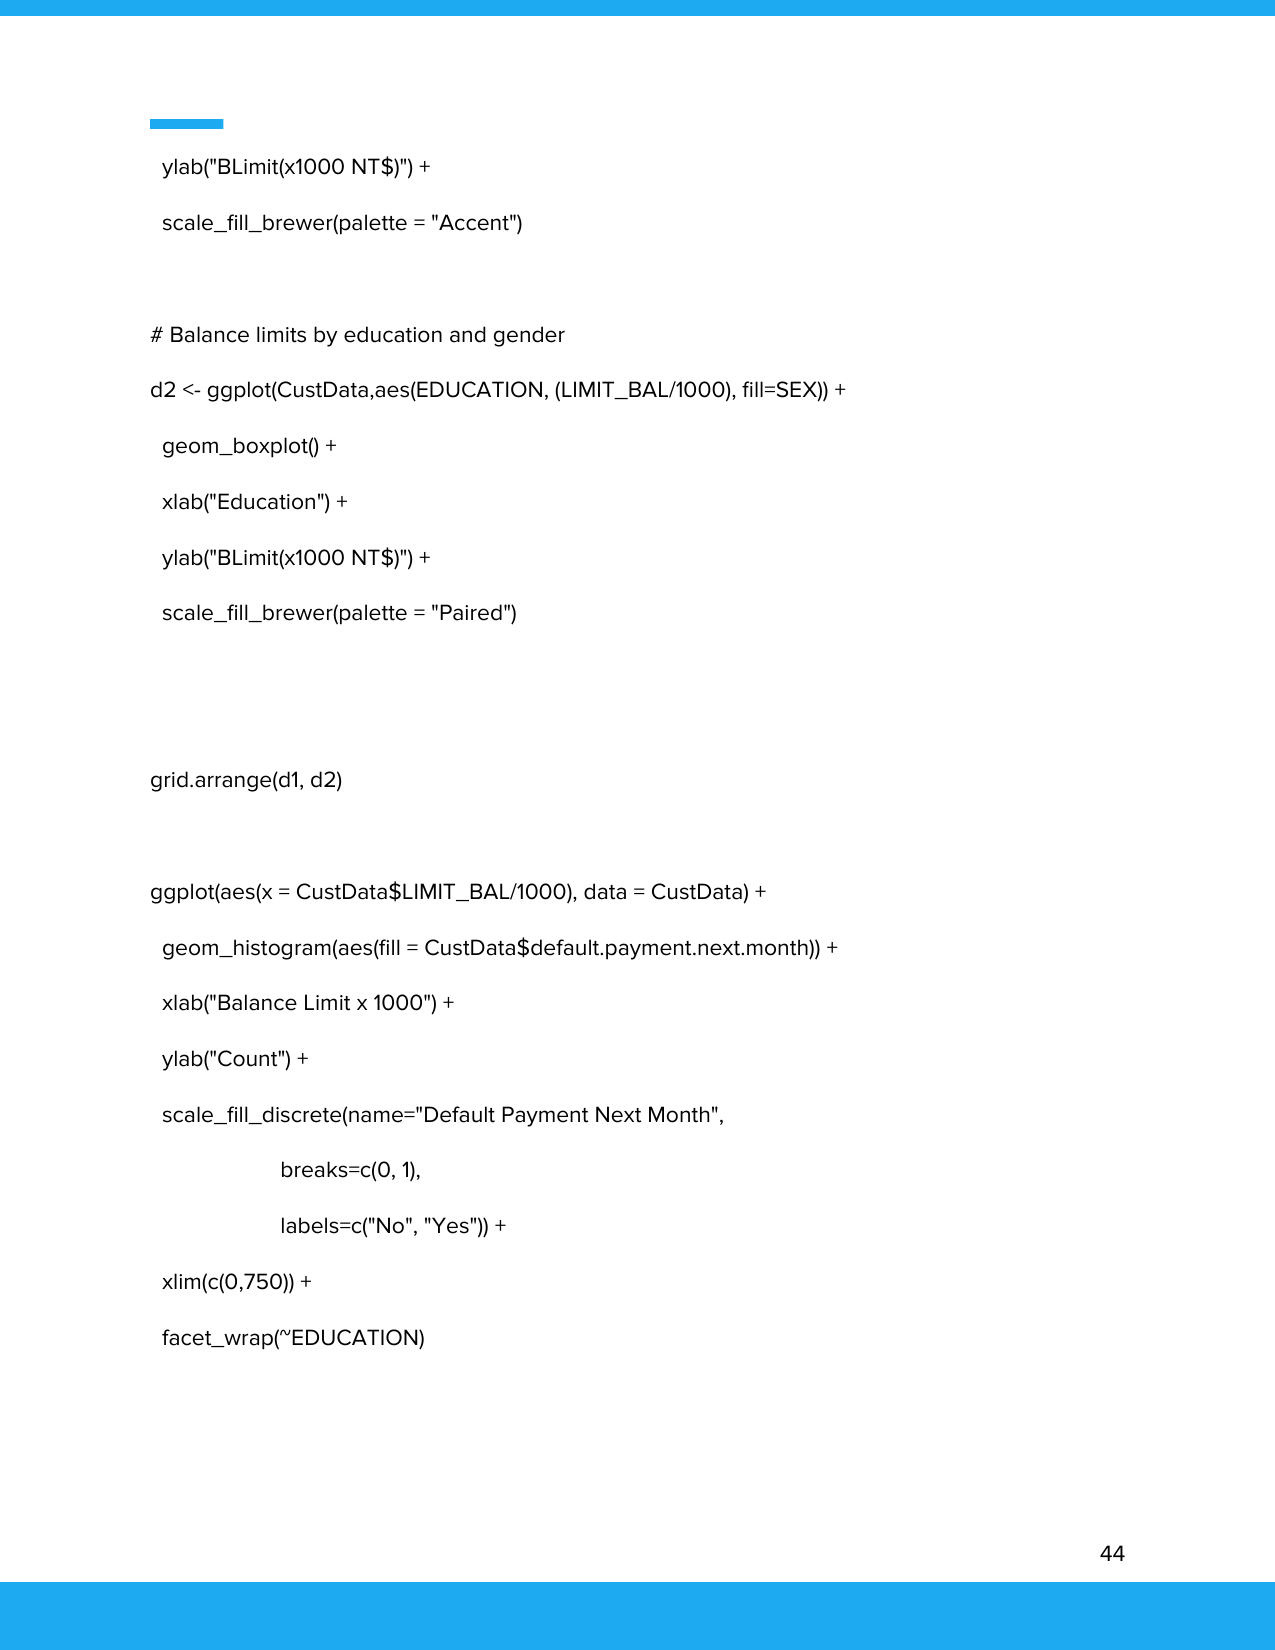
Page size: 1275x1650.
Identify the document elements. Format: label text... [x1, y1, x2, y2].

text scale_fill_brewer(palette = "Accent") [150, 209, 1125, 237]
text xlab("Balance Limit x 1000") + [150, 990, 1125, 1018]
text ggplot(aes(x = CustData$LIMIT_BAL/1000), data = CustData) + [150, 878, 1125, 906]
text xlab("Education") + [150, 488, 1125, 516]
text breaks=c(0, 1), [150, 1157, 1125, 1185]
text scale_fill_brewer(palette = "Paired") [150, 599, 1125, 627]
text ylab("Count") + [150, 1045, 1125, 1073]
text geom_histogram(aes(fill = CustData$default.payment.next.month)) + [150, 934, 1125, 962]
text # Balance limits by education and gender [150, 321, 1125, 349]
picture [150, 119, 224, 129]
text grid.arrange(d1, d2) [150, 767, 1125, 795]
text d2 <- ggplot(CustData,aes(EDUCATION, (LIMIT_BAL/1000), fill=SEX)) + [150, 377, 1125, 404]
text ylab("BLimit(x1000 NT$)") + [150, 154, 1125, 182]
text labels=c("No", "Yes")) + [150, 1213, 1125, 1241]
picture [0, 1582, 1275, 1650]
text facet_wrap(~EDUCATION) [150, 1324, 1125, 1352]
text scale_fill_discrete(name="Default Payment Next Month", [150, 1101, 1125, 1129]
text xlim(c(0,750)) + [150, 1268, 1125, 1296]
text geom_boxplot() + [150, 432, 1125, 460]
picture [0, 0, 1275, 16]
text ylab("BLimit(x1000 NT$)") + [150, 544, 1125, 572]
